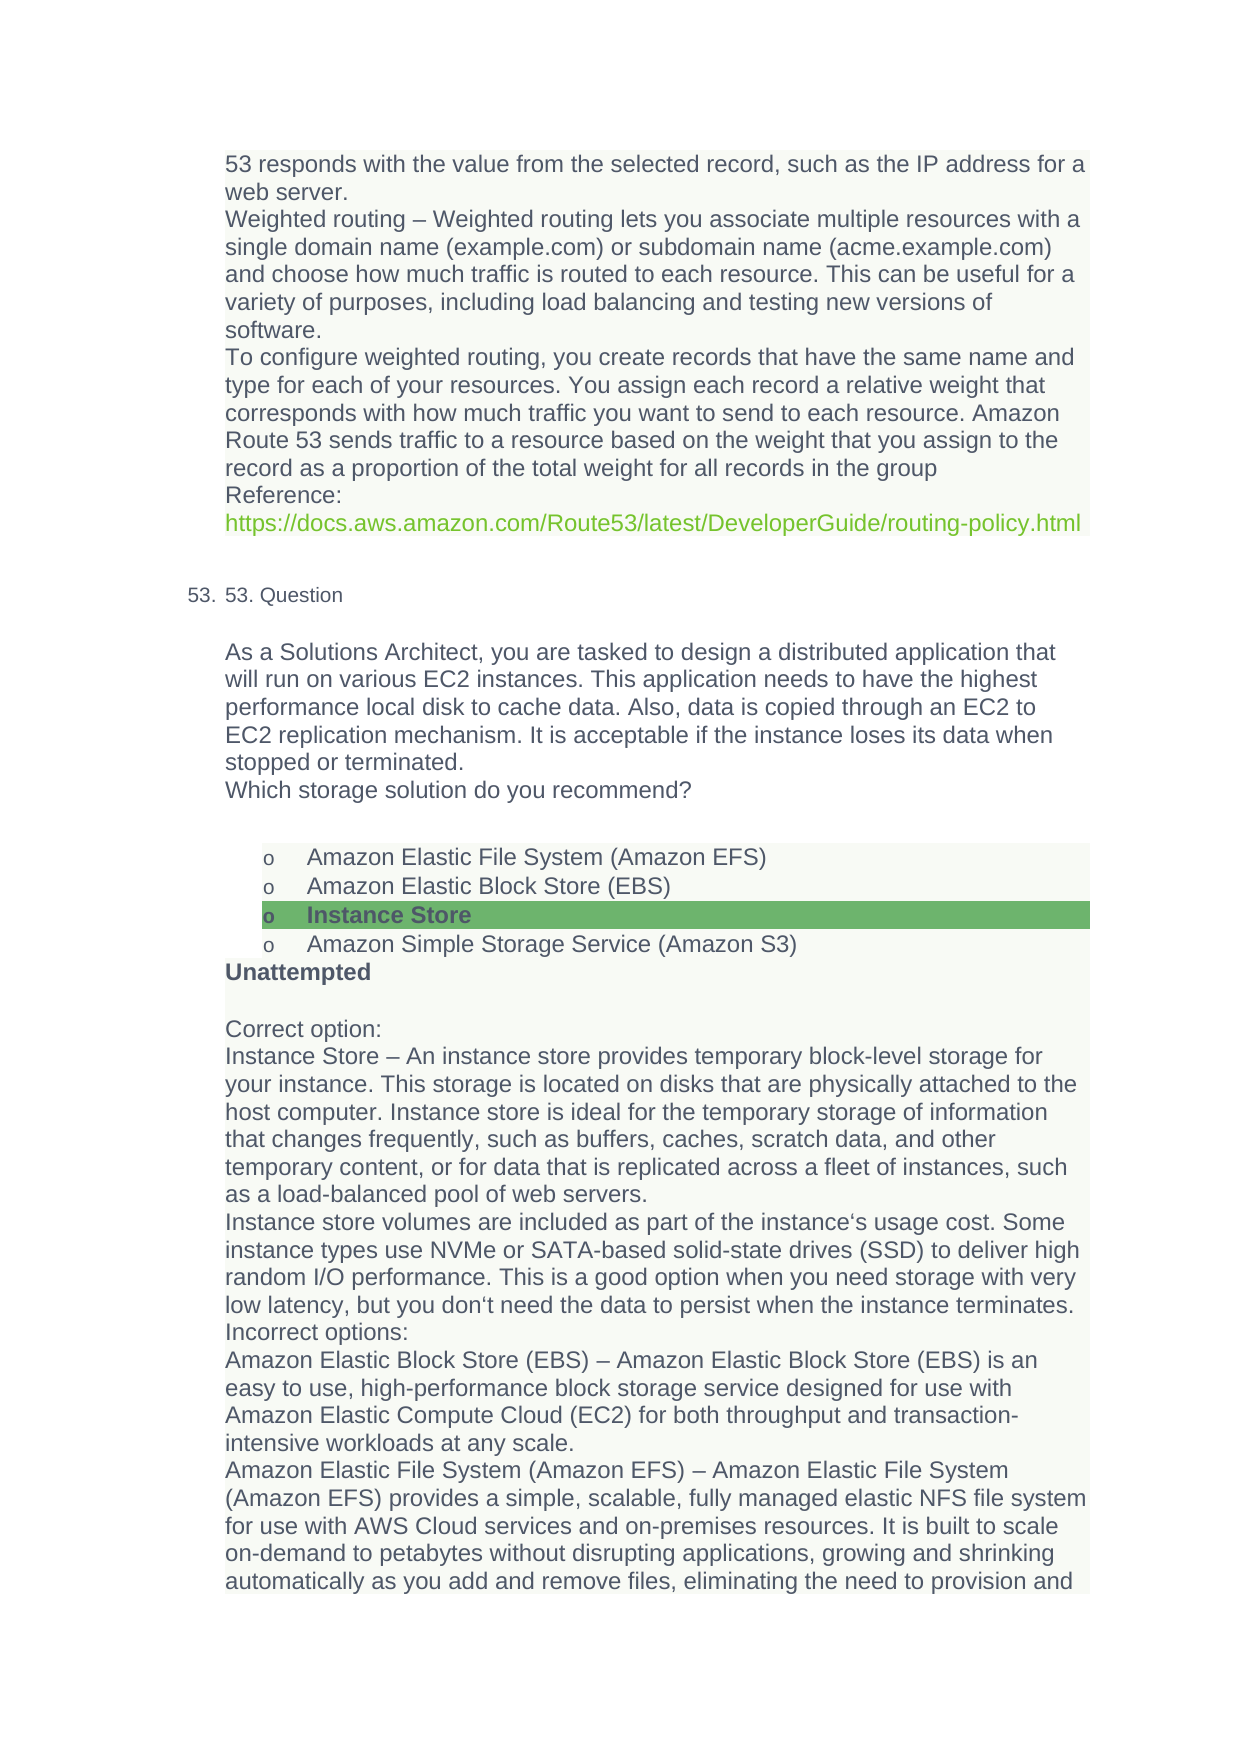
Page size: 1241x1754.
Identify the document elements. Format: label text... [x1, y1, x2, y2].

text As a Solutions Architect, you are tasked to design a distributed application that will run on various EC2 instances. This application needs to have the highest performance local disk to cache data. Also, data is copied through an EC2 to EC2 replication mechanism. It is acceptable if the instance loses its data when stopped or terminated. Which storage solution do you recommend? [225, 638, 1090, 803]
list Amazon Elastic Block Store (EBS) [262, 872, 1090, 901]
list Instance Store [262, 901, 1090, 929]
list Amazon Simple Storage Service (Amazon S3) [262, 929, 1090, 958]
list Amazon Elastic File System (Amazon EFS) [262, 843, 1090, 872]
subtitle 53. Question [187, 576, 1090, 606]
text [225, 150, 1090, 536]
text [225, 1015, 1090, 1594]
list Unattempted [225, 958, 1090, 1015]
